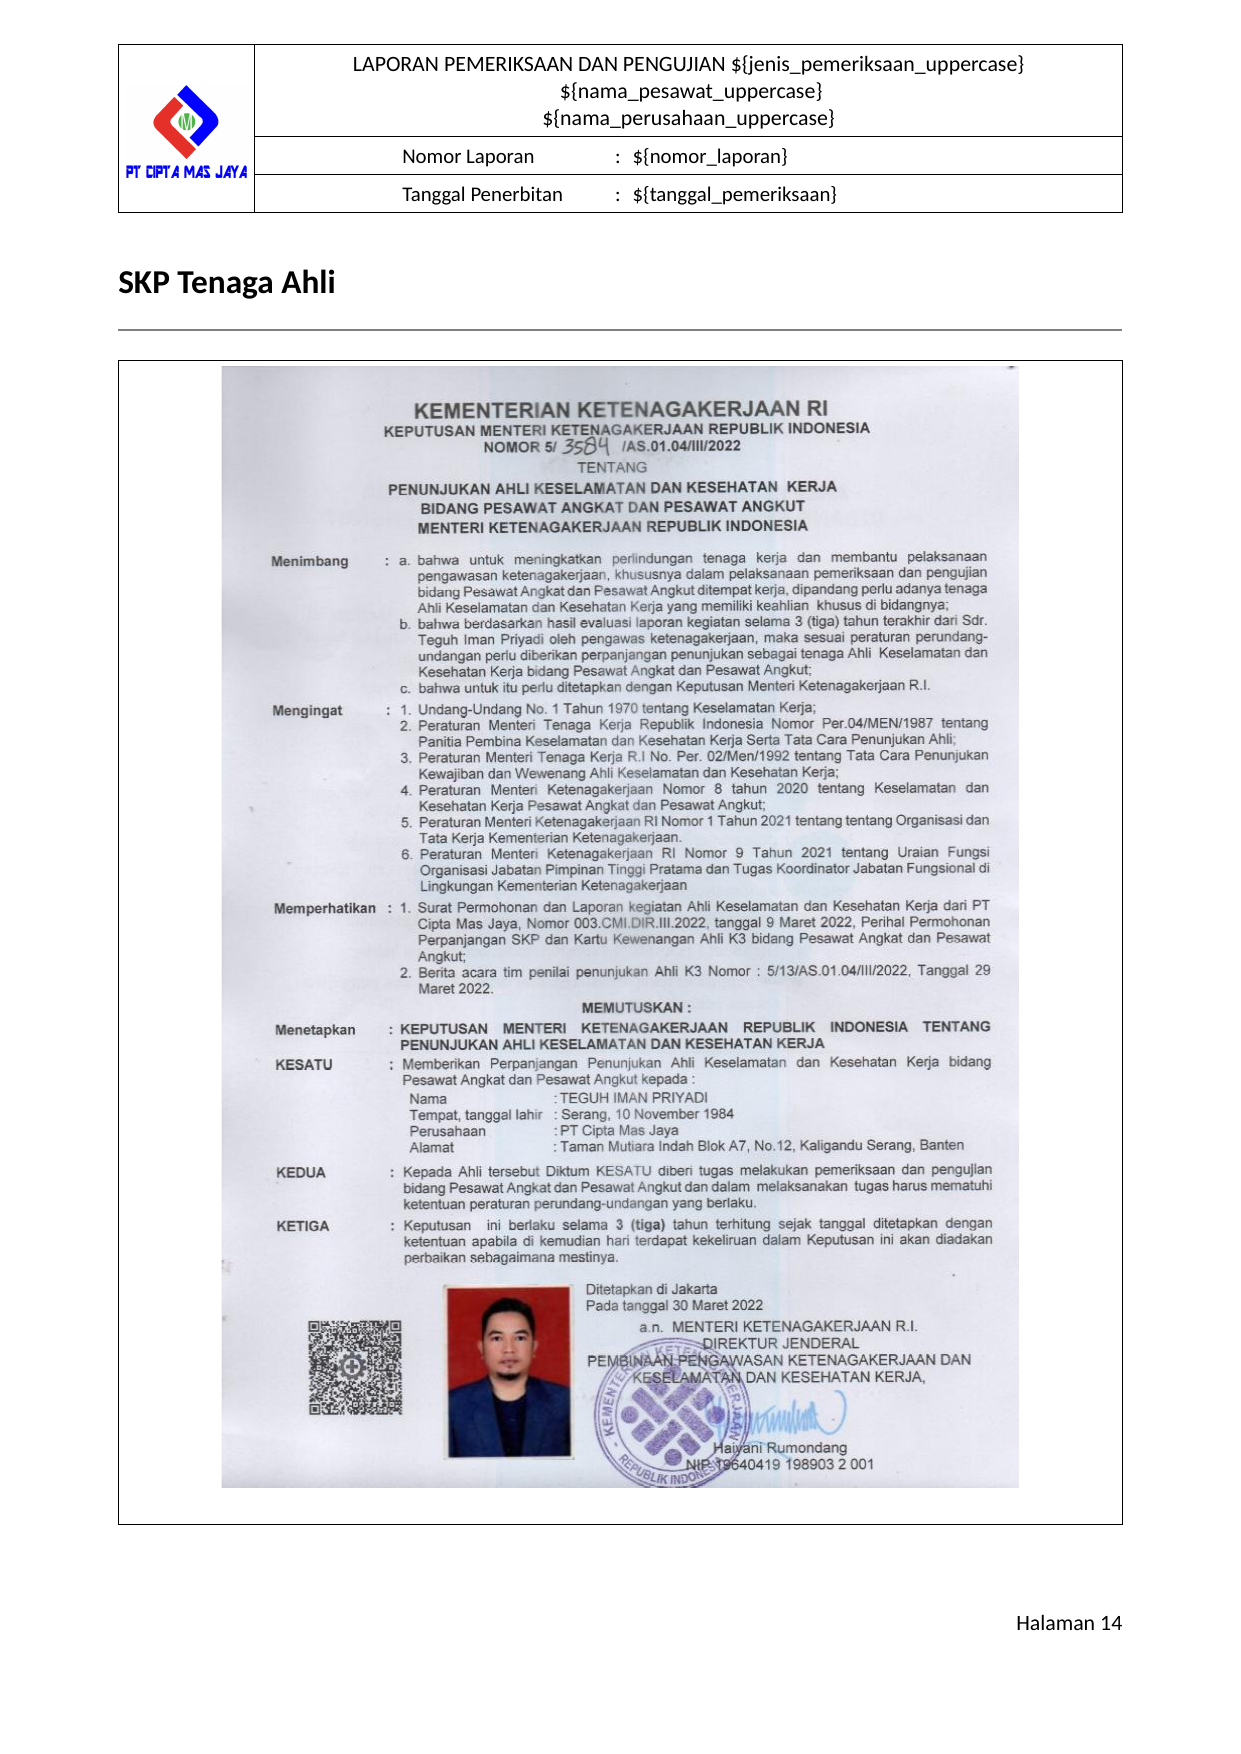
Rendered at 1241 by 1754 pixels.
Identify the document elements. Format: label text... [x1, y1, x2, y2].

picture [221, 366, 1019, 1488]
picture [124, 85, 249, 183]
subtitle SKP Tenaga Ahli [118, 261, 1122, 301]
table_header [119, 361, 1122, 1524]
